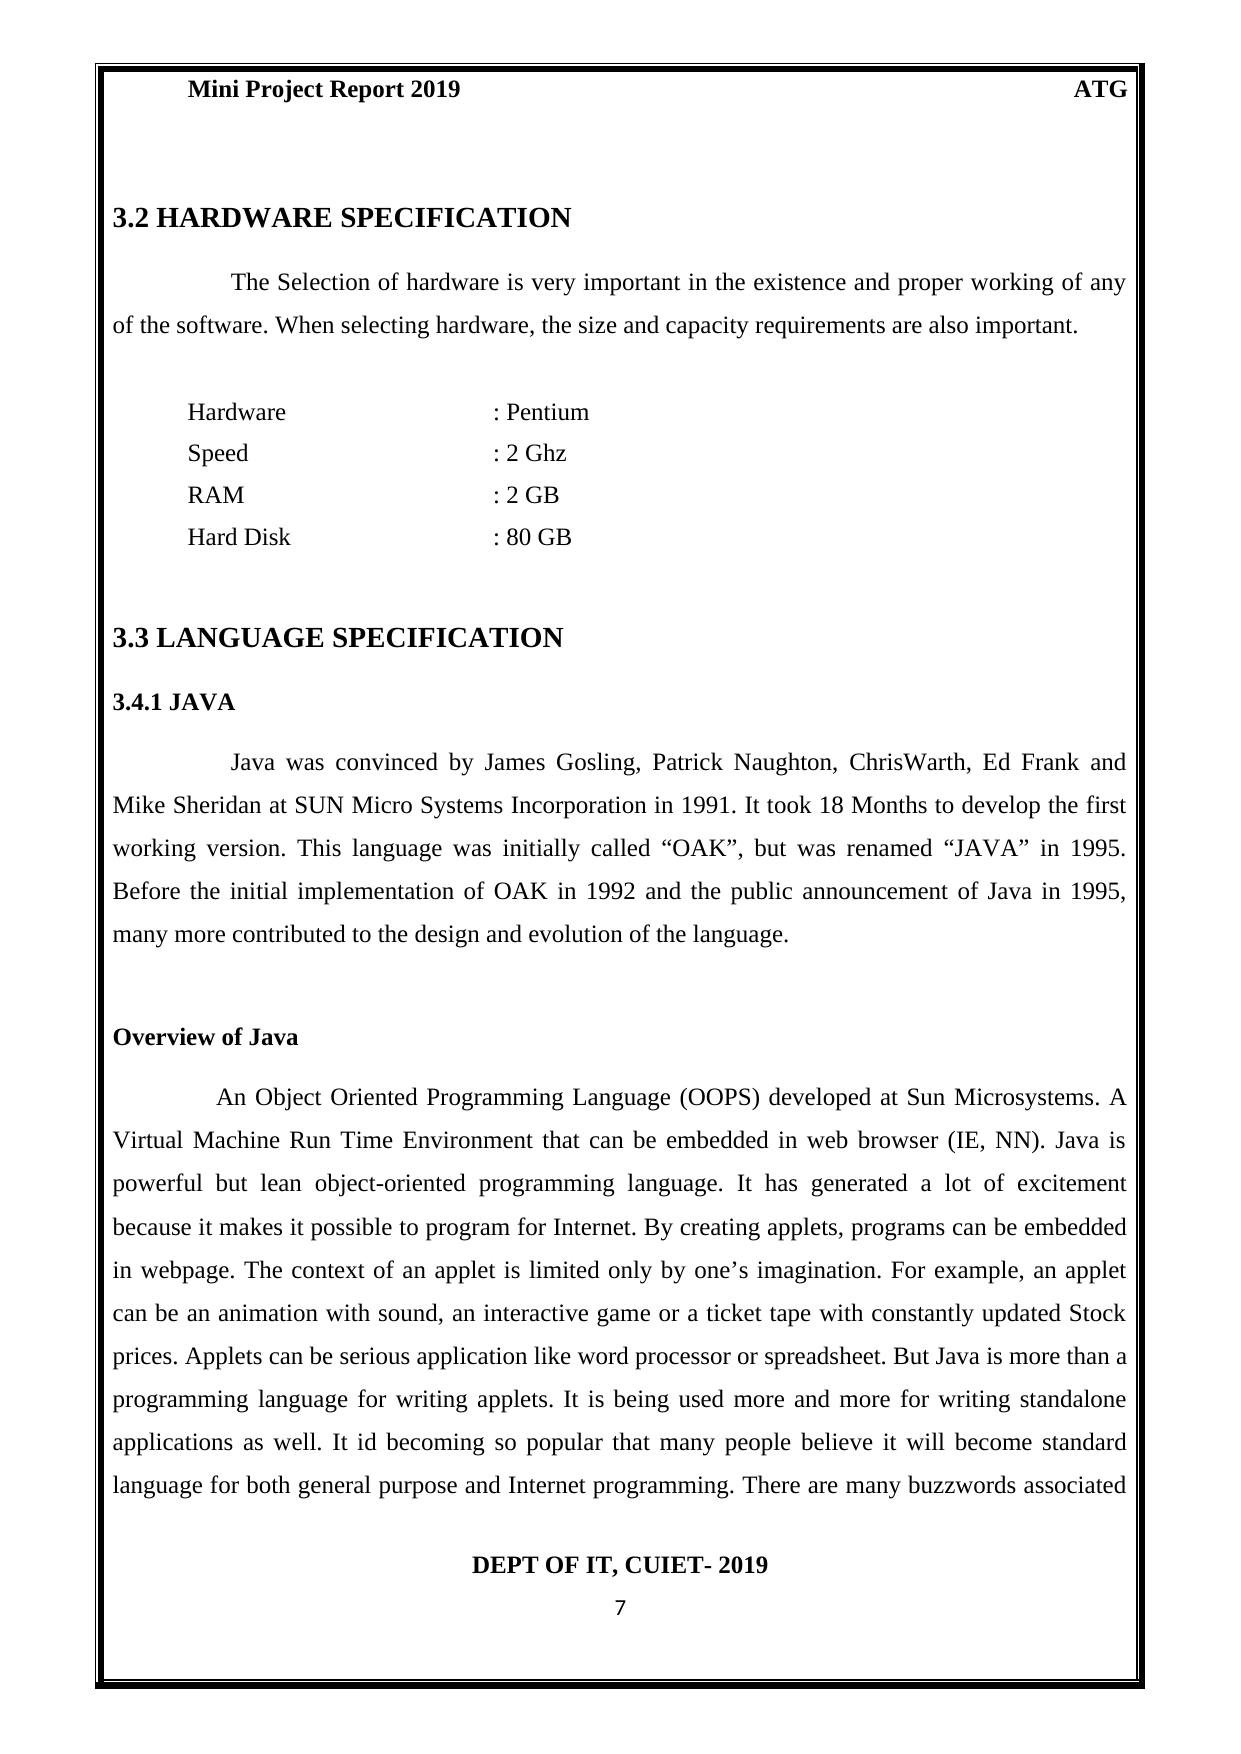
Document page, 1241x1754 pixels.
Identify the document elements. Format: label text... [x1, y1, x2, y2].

table_cell Hard Disk [176, 522, 482, 564]
table_cell Speed [176, 439, 482, 480]
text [112, 1082, 1128, 1499]
table_cell : 80 GB [482, 522, 975, 564]
text Overview of Java [112, 1022, 1128, 1051]
table_header : Pentium [482, 397, 975, 438]
table_header Hardware [176, 397, 482, 438]
table_cell RAM [176, 480, 482, 522]
text 3.3 LANGUAGE SPECIFICATION [112, 620, 1128, 654]
table_cell : 2 GB [482, 480, 975, 522]
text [112, 150, 1128, 234]
text 3.4.1 JAVA [112, 687, 1128, 716]
text Java was convinced by James Gosling, Patrick Naughton, ChrisWarth, Ed Frank and Mike Sheridan at SUN Micro Systems Incorporation in 1991. It took 18 Months to develop the first working version. This language was initially called “OAK”, but was renamed “JAVA” in 1995. Before the initial implementation of OAK in 1992 and the public announcement of Java in 1995, many more contributed to the design and evolution of the language. [112, 747, 1128, 948]
table_cell : 2 Ghz [482, 439, 975, 480]
text The Selection of hardware is very important in the existence and proper working of any of the software. When selecting hardware, the size and capacity requirements are also important. [112, 267, 1128, 339]
